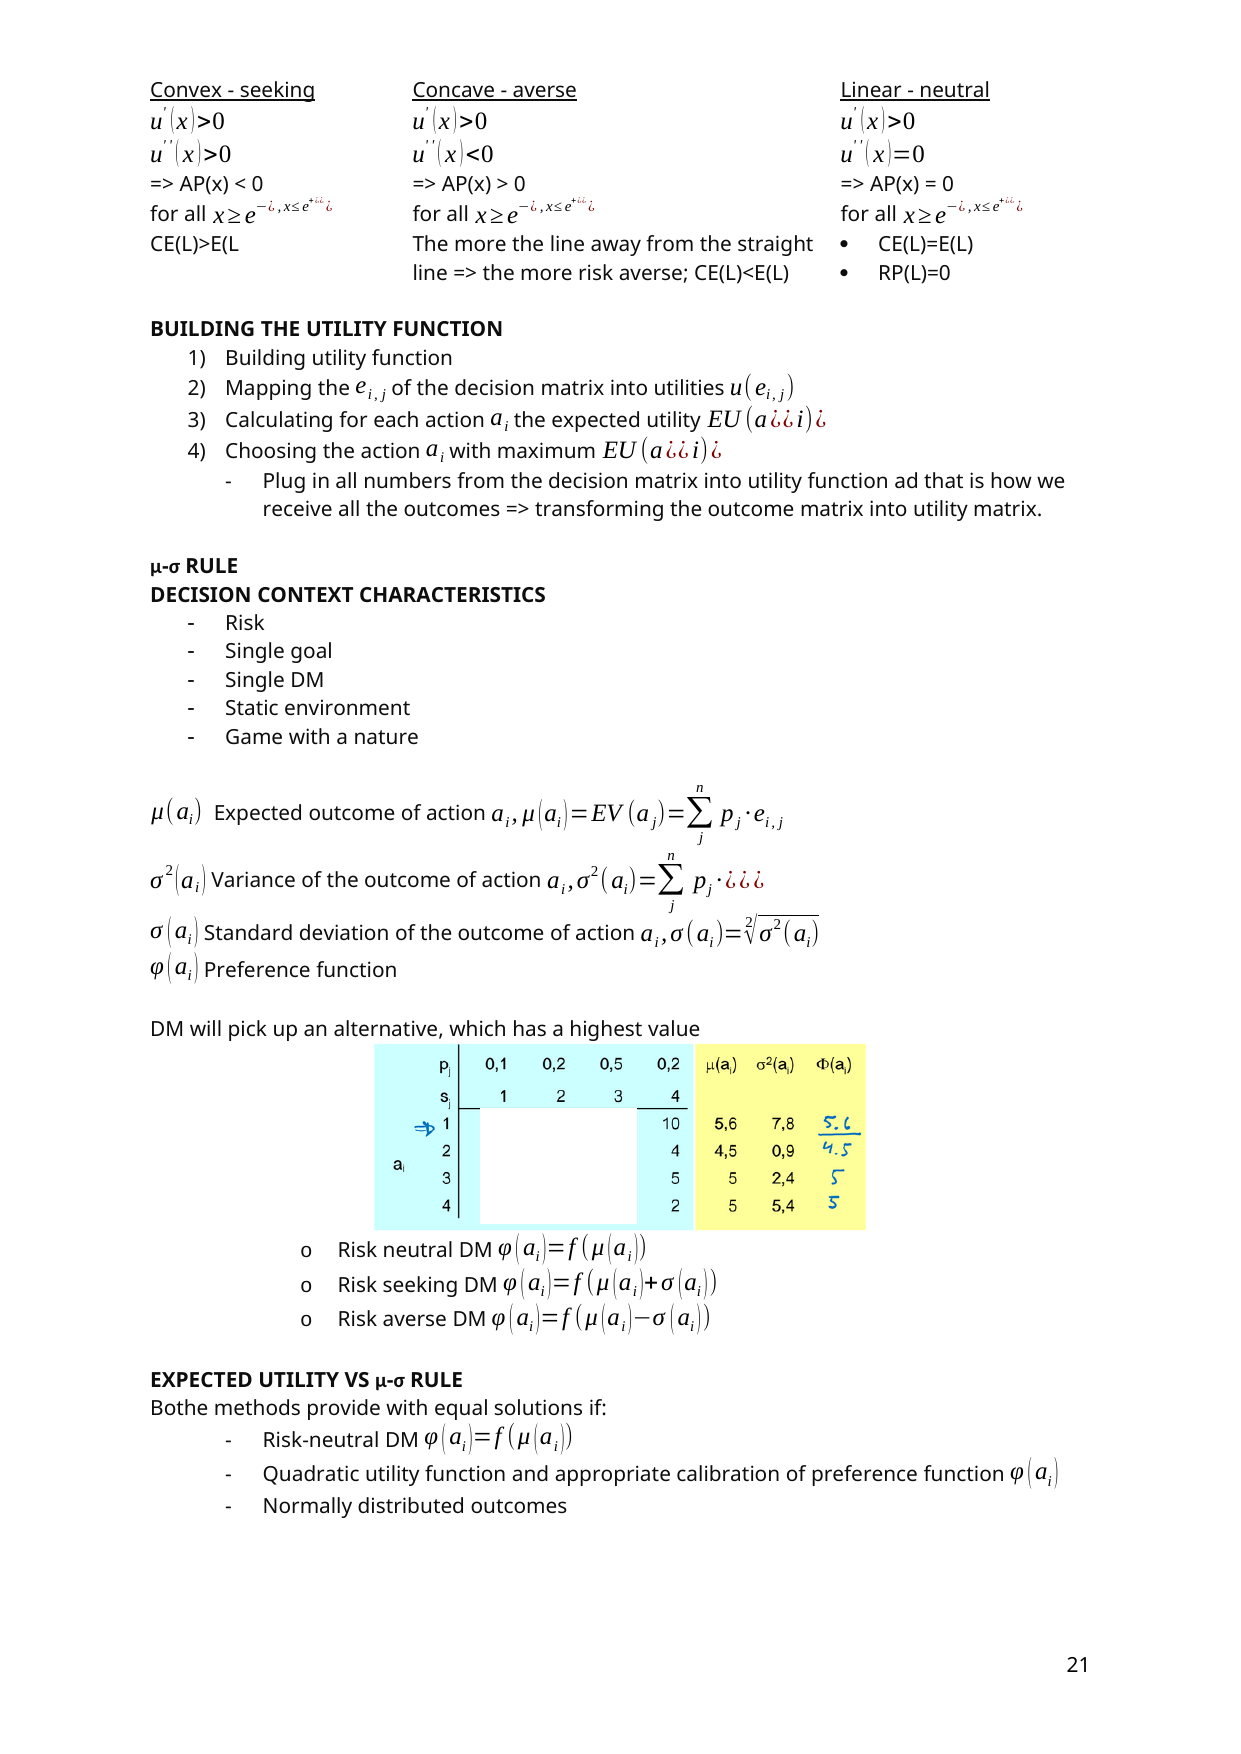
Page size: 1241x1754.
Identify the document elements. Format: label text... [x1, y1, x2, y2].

text EXPECTED UTILITY VS μ-σ RULE [150, 1365, 1090, 1393]
list Quadratic utility function and appropriate calibration of preference function [225, 1456, 1090, 1491]
table_header Concave - averse => AP(x) > 0 for all The more the line away from the straight line => the more risk averse; CE(L)<E(L) [401, 75, 829, 314]
text Variance of the outcome of action [150, 846, 1090, 913]
list Risk [187, 608, 1090, 637]
list Risk seeking DM [300, 1267, 1090, 1302]
picture [372, 1042, 869, 1233]
list Normally distributed outcomes [225, 1491, 1090, 1519]
list Choosing the action with maximum [187, 435, 1090, 466]
text Bothe methods provide with equal solutions if: [150, 1393, 1090, 1422]
list Calculating for each action the expected utility [187, 403, 1090, 435]
text DM will pick up an alternative, which has a highest value [150, 1014, 1090, 1043]
list Single DM [187, 665, 1090, 693]
list Single goal [187, 637, 1090, 665]
text μ-σ RULE [150, 551, 1090, 580]
text BUILDING THE UTILITY FUNCTION [150, 314, 1090, 343]
text Standard deviation of the outcome of action [150, 913, 1090, 951]
list Mapping the of the decision matrix into utilities [187, 371, 1090, 403]
list Risk neutral DM [300, 1232, 1090, 1267]
text Preference function [150, 951, 1090, 986]
list Building utility function [187, 343, 1090, 371]
table_header Linear - neutral => AP(x) = 0 for all CE(L)=E(L) RP(L)=0 [829, 75, 1094, 314]
list Risk-neutral DM [225, 1422, 1090, 1456]
table_header Convex - seeking => AP(x) < 0 for all CE(L)>E(L [139, 75, 401, 314]
text Expected outcome of action [150, 779, 1090, 846]
list Static environment [187, 693, 1090, 722]
list Risk averse DM [300, 1302, 1090, 1336]
text DECISION CONTEXT CHARACTERISTICS [150, 580, 1090, 608]
list Plug in all numbers from the decision matrix into utility function ad that is how we receive all the outcomes => transforming the outcome matrix into utility matrix. [225, 466, 1090, 523]
list Game with a nature [187, 722, 1090, 750]
